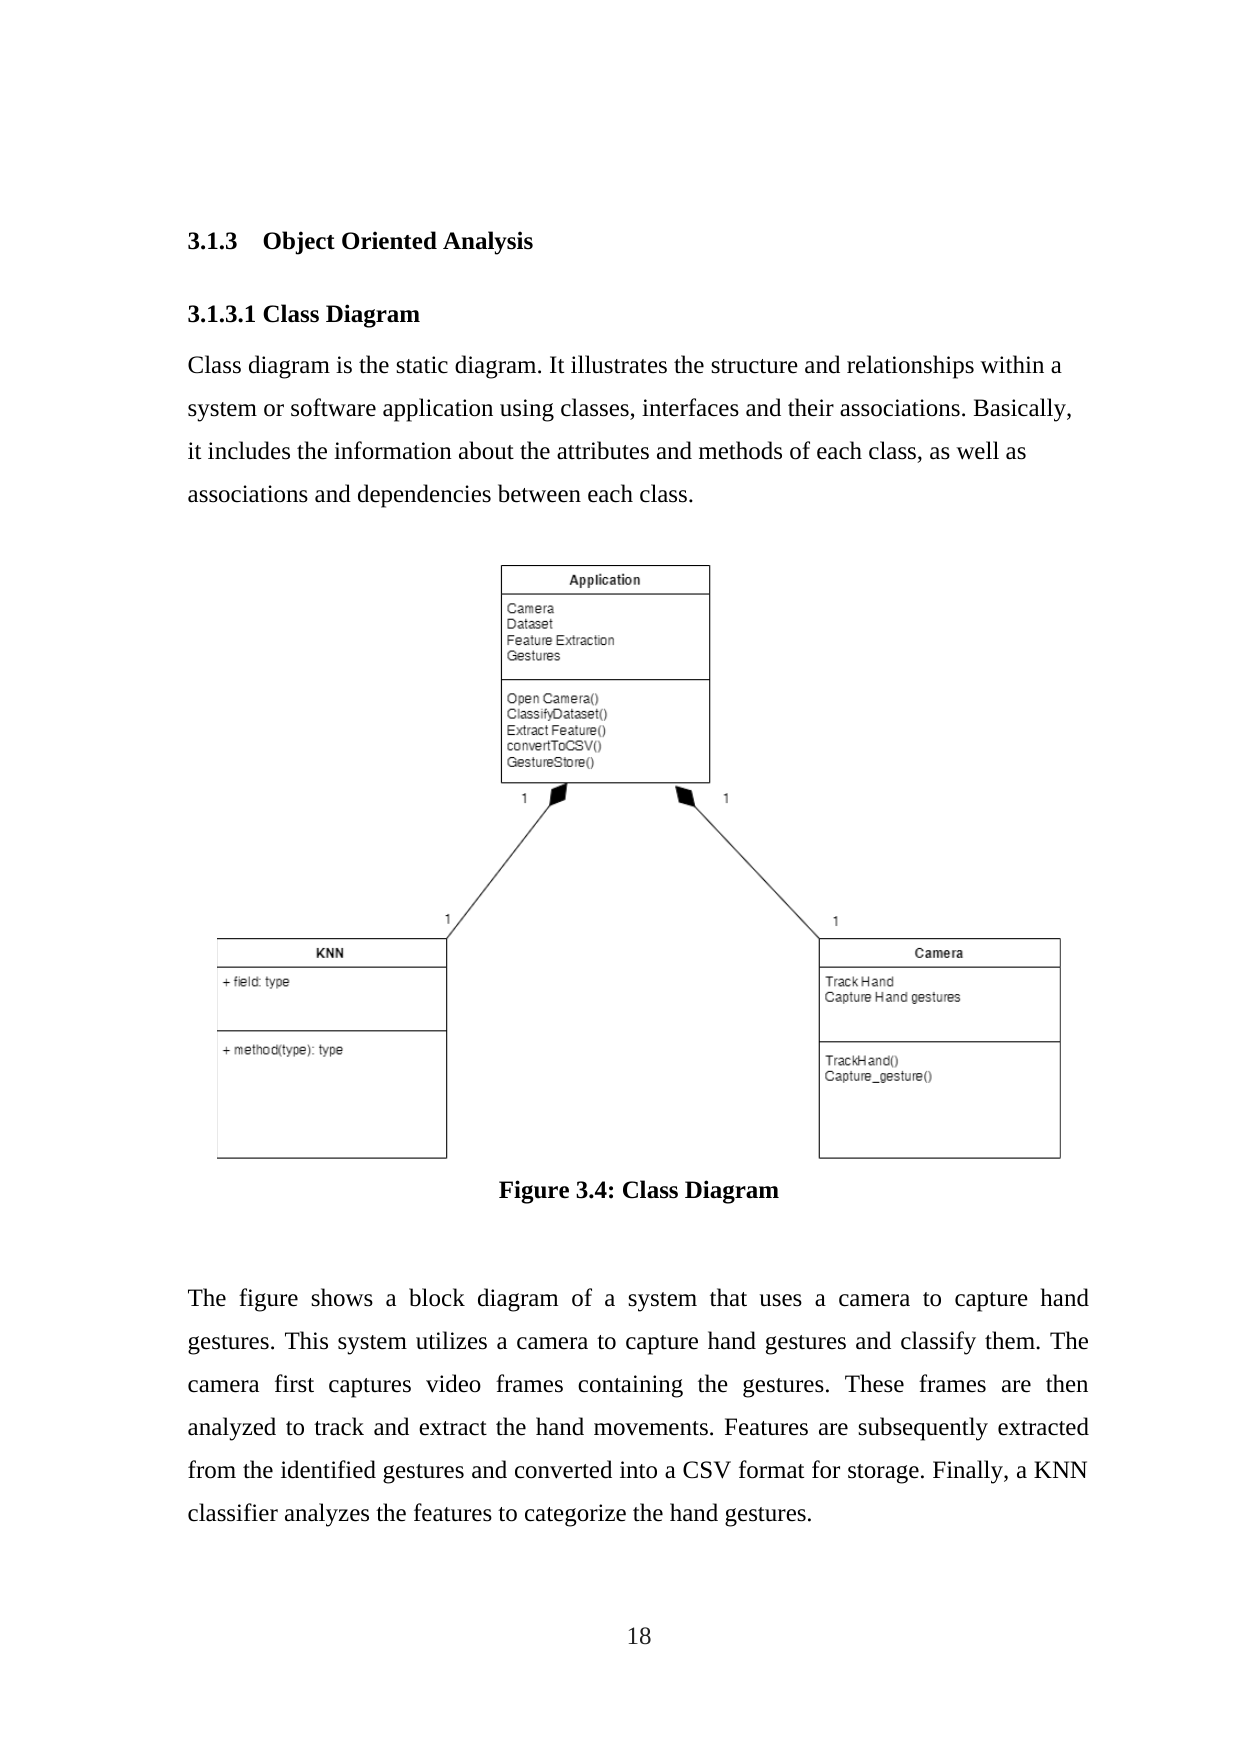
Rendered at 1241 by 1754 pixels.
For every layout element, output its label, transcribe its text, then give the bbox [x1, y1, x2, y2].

subtitle 3.1.3 Object Oriented Analysis [187, 226, 1090, 255]
picture [217, 565, 1061, 1162]
subtitle 3.1.3.1 Class Diagram [187, 299, 1090, 327]
text The figure shows a block diagram of a system that uses a camera to capture hand gestures. This system utilizes a camera to capture hand gestures and classify them. The camera first captures video frames containing the gestures. These frames are then analyzed to track and extract the hand movements. Features are subsequently extracted from the identified gestures and converted into a CSV format for storage. Finally, a KNN classifier analyzes the features to categorize the hand gestures. [187, 1283, 1090, 1527]
text Class diagram is the static diagram. It illustrates the structure and relationships within a system or software application using classes, interfaces and their associations. Basically, it includes the information about the attributes and methods of each class, as well as associations and dependencies between each class. [187, 350, 1090, 508]
text Figure 3.4: Class Diagram [187, 1176, 1090, 1204]
